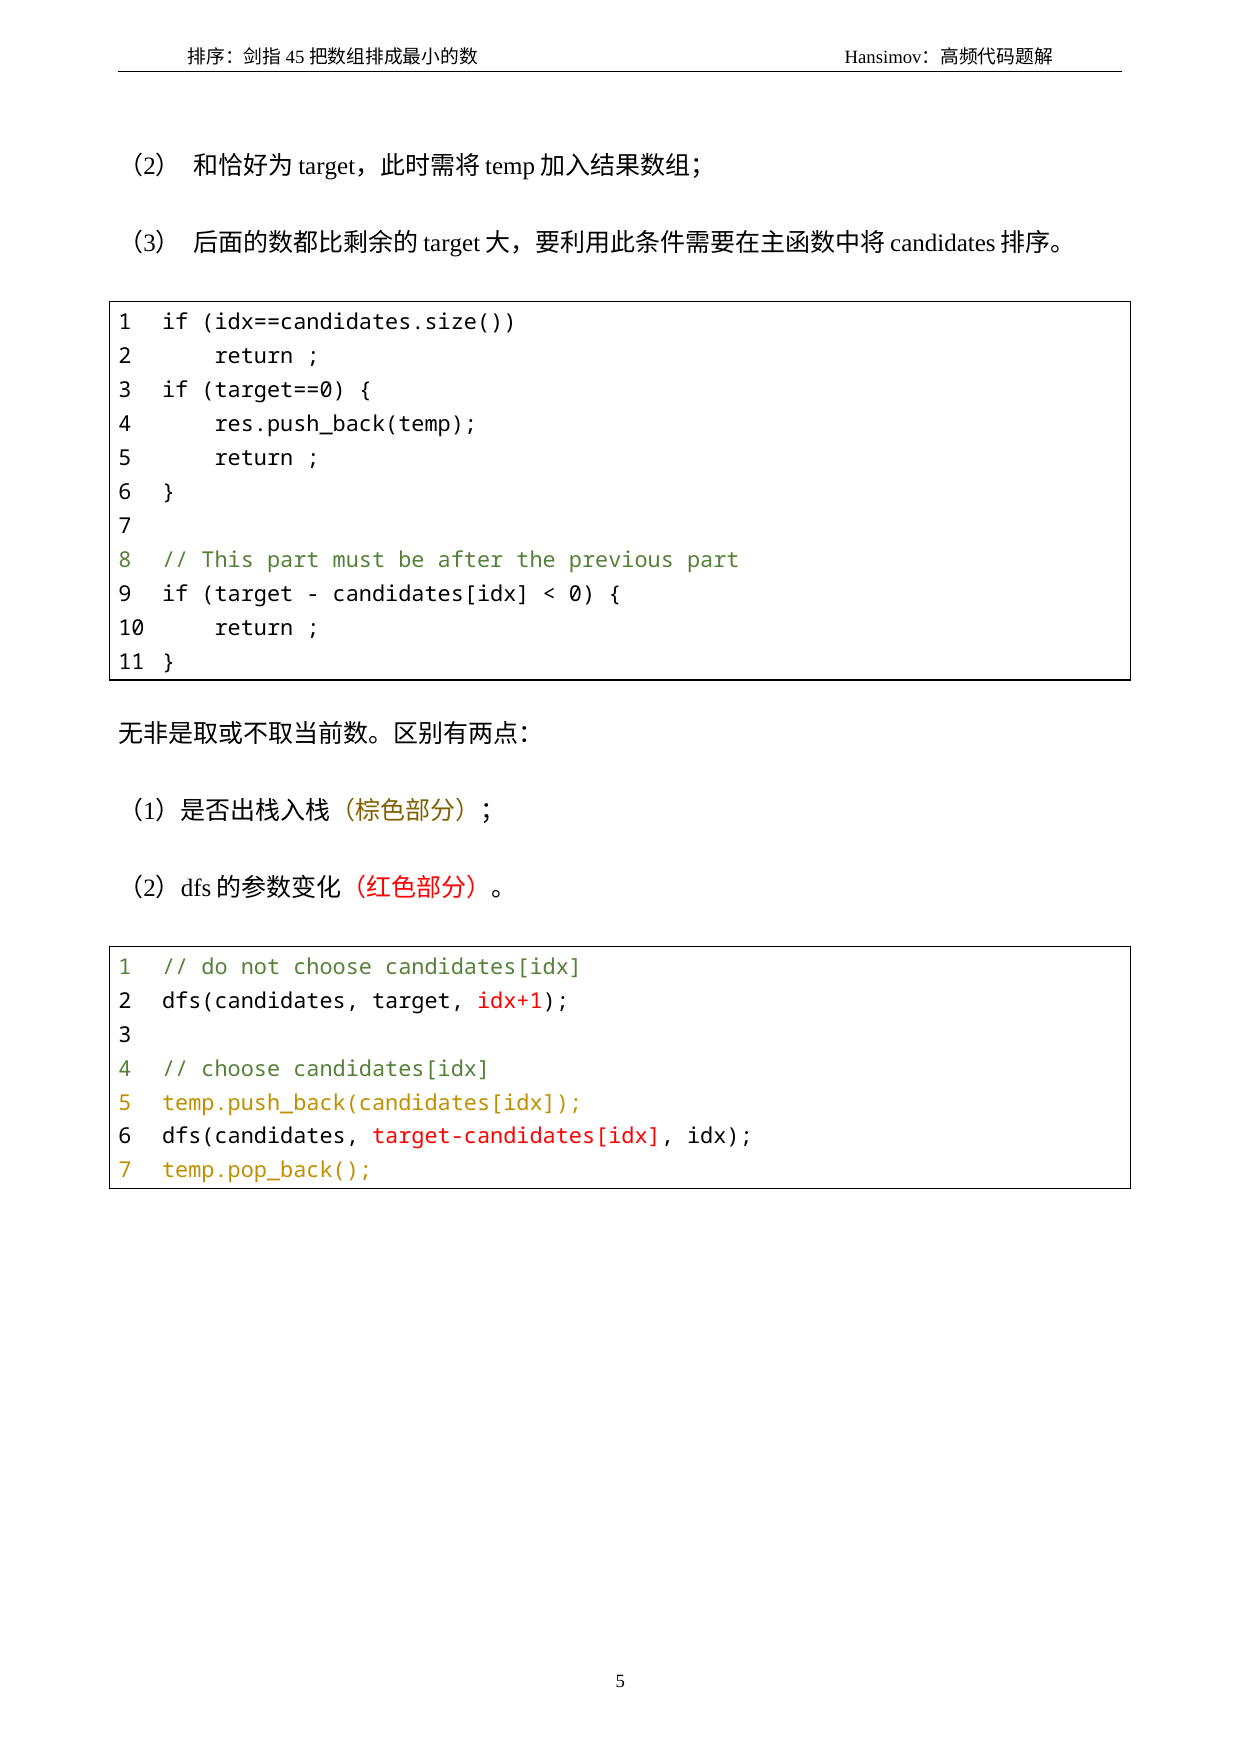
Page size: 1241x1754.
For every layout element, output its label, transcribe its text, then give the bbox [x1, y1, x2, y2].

text return ; [118, 440, 1122, 474]
text dfs(candidates, target-candidates[idx], idx); [118, 1118, 1122, 1149]
text temp.push_back(candidates[idx]); [118, 1084, 1122, 1118]
text dfs(candidates, target, idx+1); [118, 983, 1122, 1017]
text res.push_back(temp); [118, 406, 1122, 440]
text 无非是取或不取当前数。区别有两点： [118, 698, 1122, 766]
text （1）是否出栈入栈（棕色部分）； [118, 774, 1122, 842]
text if (target - candidates[idx] < 0) { [118, 576, 1122, 609]
text temp.pop_back(); [110, 1149, 1130, 1188]
text （2）dfs的参数变化（红色部分）。 [118, 852, 1122, 919]
list 后面的数都比剩余的target大，要利用此条件需要在主函数中将candidates排序。 [118, 207, 1122, 275]
text return ; [118, 338, 1122, 372]
list if (idx==candidates.size()) [110, 302, 1130, 338]
text // choose candidates[idx] [118, 1051, 1122, 1084]
list // do not choose candidates[idx] [110, 947, 1130, 983]
text if (target==0) { [118, 372, 1122, 406]
text // This part must be after the previous part [118, 542, 1122, 576]
list 和恰好为target，此时需将temp加入结果数组； [118, 130, 1122, 198]
text return ; [118, 609, 1122, 640]
text } [118, 474, 1122, 508]
text } [110, 640, 1130, 679]
